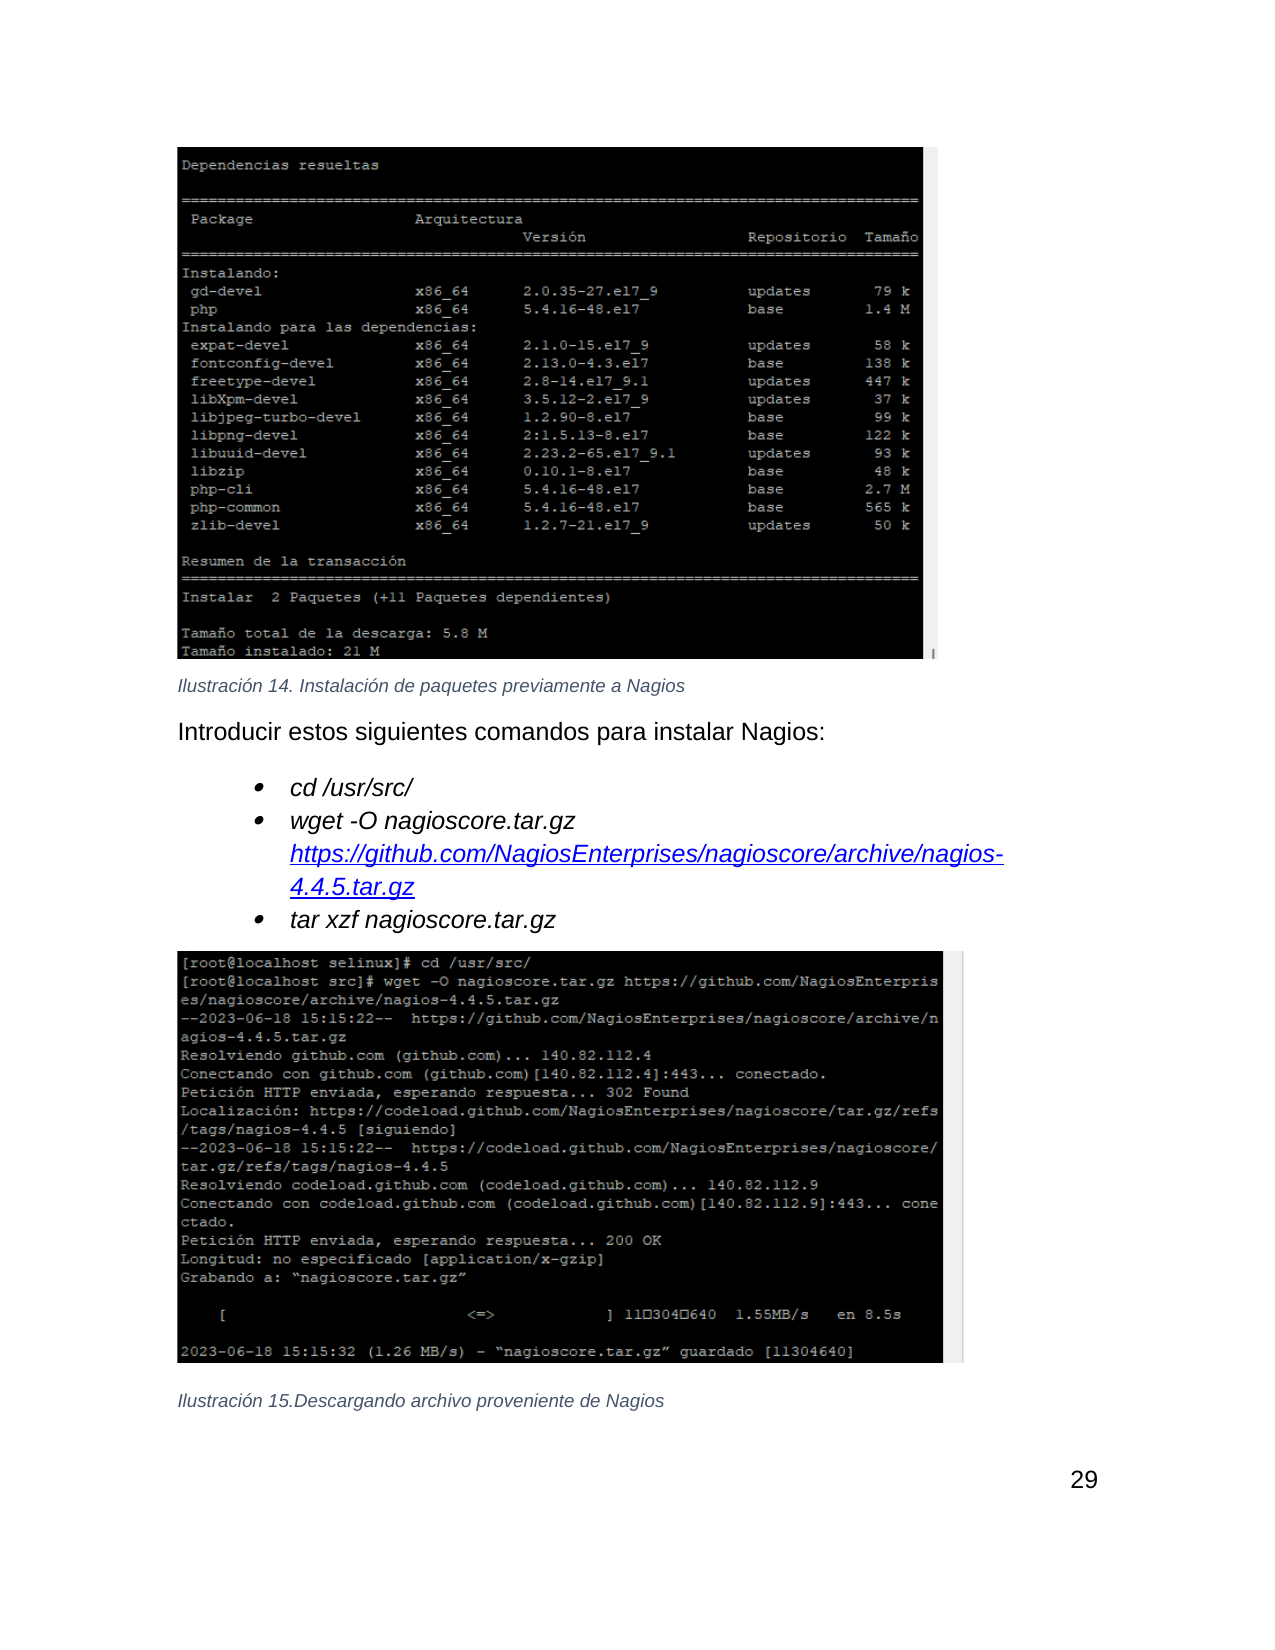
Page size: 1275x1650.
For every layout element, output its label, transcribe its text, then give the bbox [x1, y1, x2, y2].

text Introducir estos siguientes comandos para instalar Nagios: [177, 717, 1098, 746]
list cd /usr/src/ [252, 773, 1098, 802]
list tar xzf nagioscore.tar.gz [252, 905, 1098, 934]
picture [177, 147, 939, 659]
picture [177, 951, 964, 1363]
list wget -O nagioscore.tar.gz https://github.com/NagiosEnterprises/nagioscore/archive/nagios-4.4.5.tar.gz [252, 806, 1098, 901]
